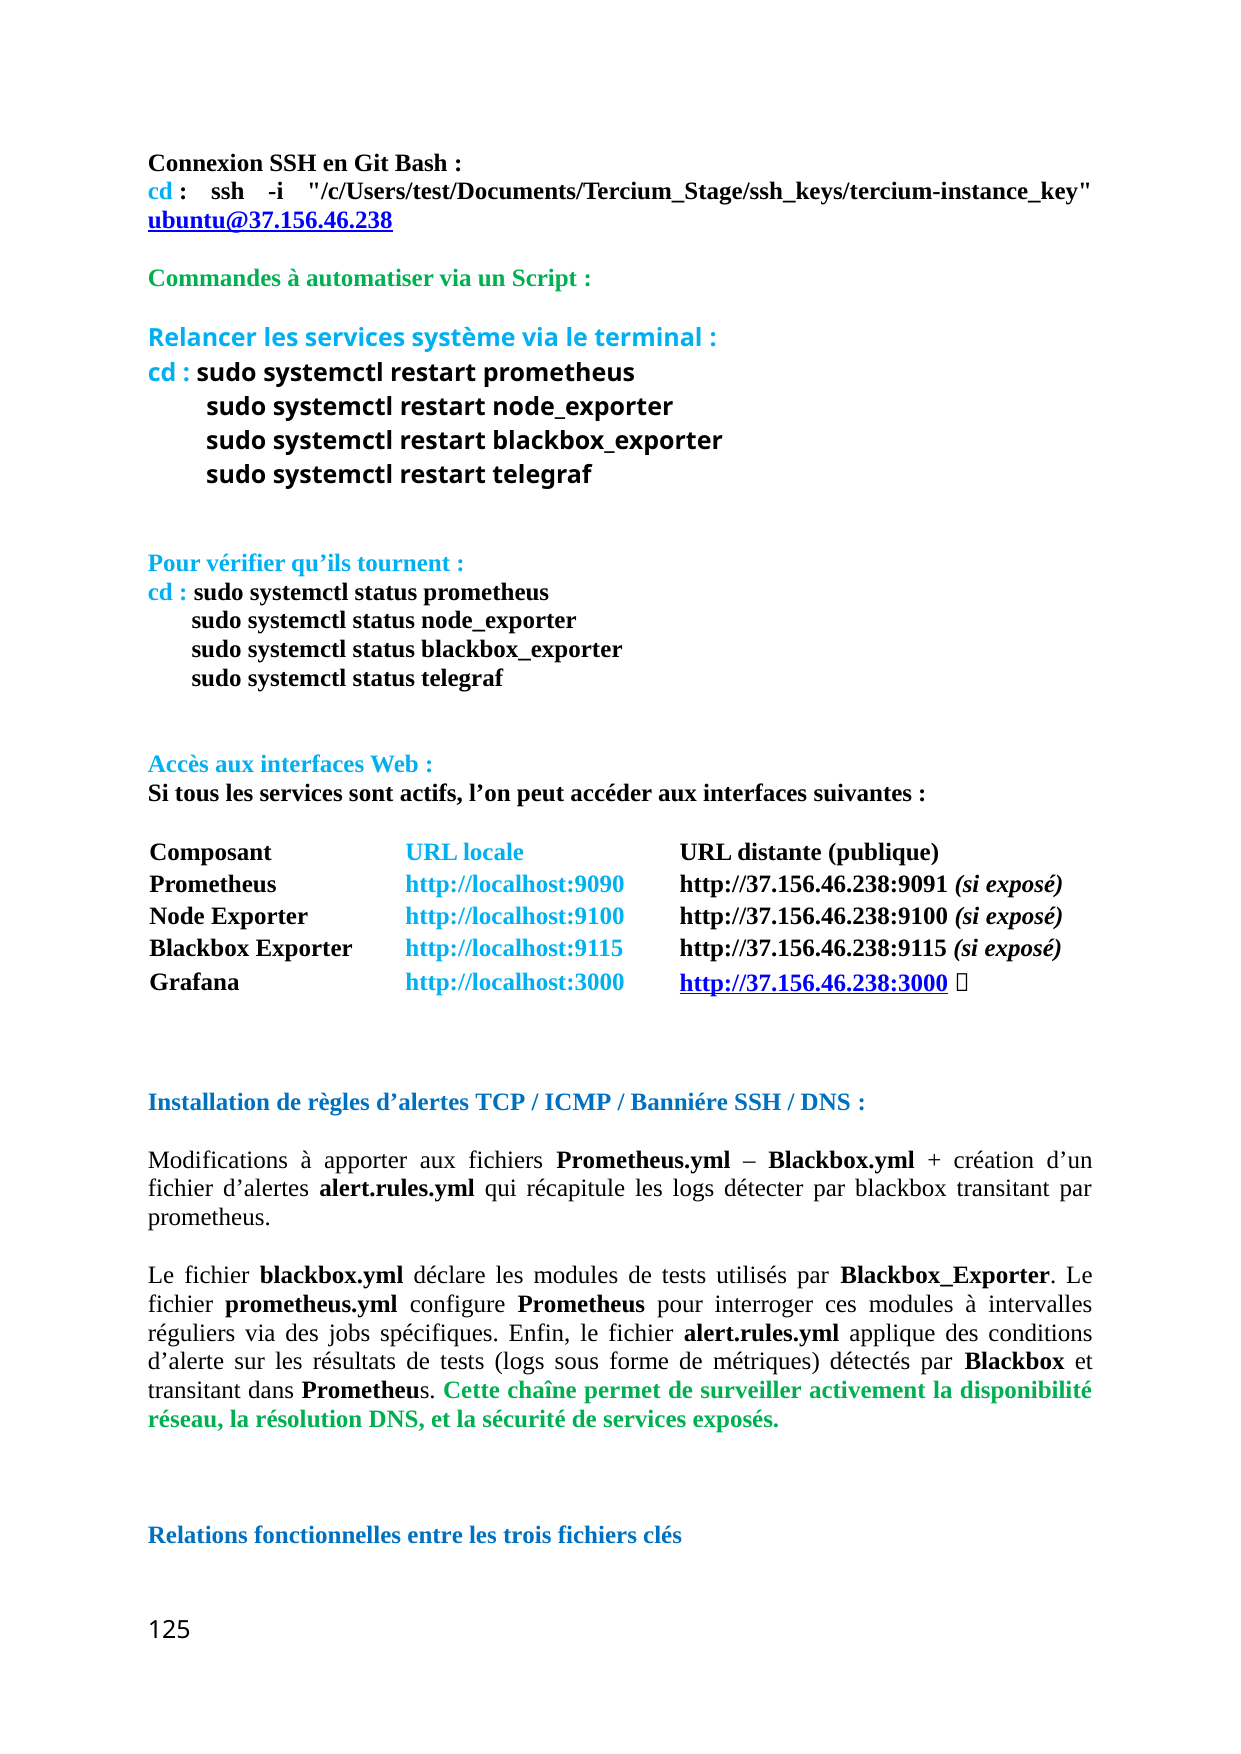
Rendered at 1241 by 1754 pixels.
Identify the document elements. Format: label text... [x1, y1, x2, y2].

text Relancer les services système via le terminal : [148, 320, 1093, 354]
text sudo systemctl restart blackbox_exporter [148, 422, 1093, 456]
text sudo systemctl restart node_exporter [148, 388, 1093, 422]
text Le fichier blackbox.yml déclare les modules de tests utilisés par Blackbox_Exporter. Le fichier prometheus.yml configure Prometheus pour interroger ces modules à intervalles réguliers via des jobs spécifiques. Enfin, le fichier alert.rules.yml applique des conditions d’alerte sur les résultats de tests (logs sous forme de métriques) détectés par Blackbox et transitant dans Prometheus. Cette chaîne permet de surveiller activement la disponibilité réseau, la résolution DNS, et la sécurité de services exposés. [148, 1260, 1093, 1433]
text Relations fonctionnelles entre les trois fichiers clés [148, 1520, 1093, 1548]
text cd : sudo systemctl status prometheus [148, 577, 1093, 605]
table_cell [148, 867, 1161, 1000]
text Pour vérifier qu’ils tournent : [148, 548, 1093, 577]
text sudo systemctl status blackbox_exporter [148, 634, 1093, 663]
text Accès aux interfaces Web : [148, 749, 1093, 778]
text sudo systemctl status node_exporter [148, 605, 1093, 634]
text sudo systemctl restart telegraf [148, 456, 1093, 490]
text Si tous les services sont actifs, l’on peut accéder aux interfaces suivantes : [148, 778, 1093, 807]
text cd : ssh -i "/c/Users/test/Documents/Tercium_Stage/ssh_keys/tercium-instance_key" ubuntu@37.156.46.238 [148, 176, 1093, 234]
text Modifications à apporter aux fichiers Prometheus.yml – Blackbox.yml + création d’un fichier d’alertes alert.rules.yml qui récapitule les logs détecter par blackbox transitant par prometheus. [148, 1145, 1093, 1231]
text sudo systemctl status telegraf [148, 663, 1093, 692]
text Connexion SSH en Git Bash : [148, 148, 1093, 176]
text cd : sudo systemctl restart prometheus [148, 354, 1093, 388]
text Installation de règles d’alertes TCP / ICMP / Banniére SSH / DNS : [148, 1087, 1093, 1116]
text Commandes à automatiser via un Script : [148, 263, 1093, 291]
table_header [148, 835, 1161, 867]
